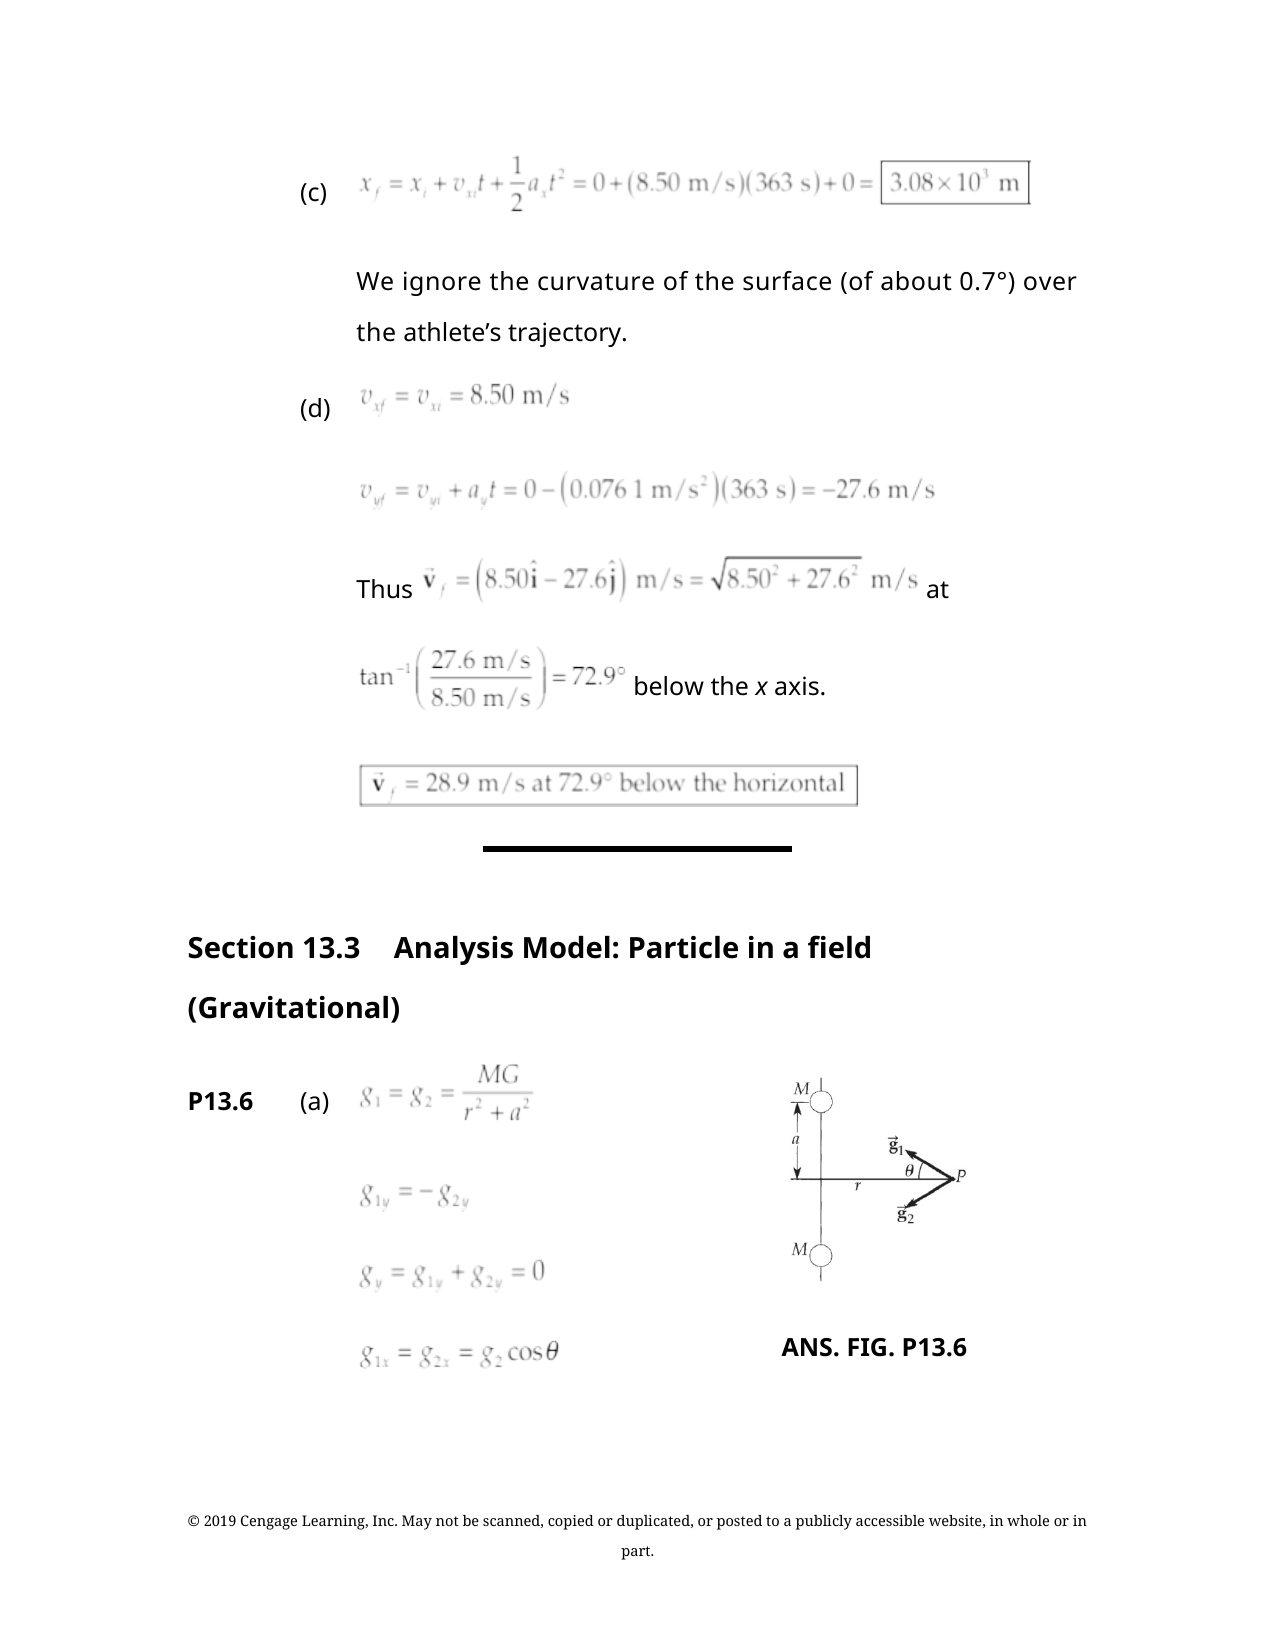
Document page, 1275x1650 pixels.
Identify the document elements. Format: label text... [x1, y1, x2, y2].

text P13.6 (a) [187, 1059, 1087, 1143]
text (c) [187, 150, 1087, 234]
text We ignore the curvature of the surface (of about 0.7°) over the athlete’s trajectory. [187, 263, 1087, 348]
text (d) [187, 378, 1087, 437]
text Thus at below the x axis. [187, 552, 1087, 732]
text Section 13.3 Analysis Model: Particle in a field (Gravitational) [187, 927, 1087, 1027]
picture [778, 1072, 974, 1286]
